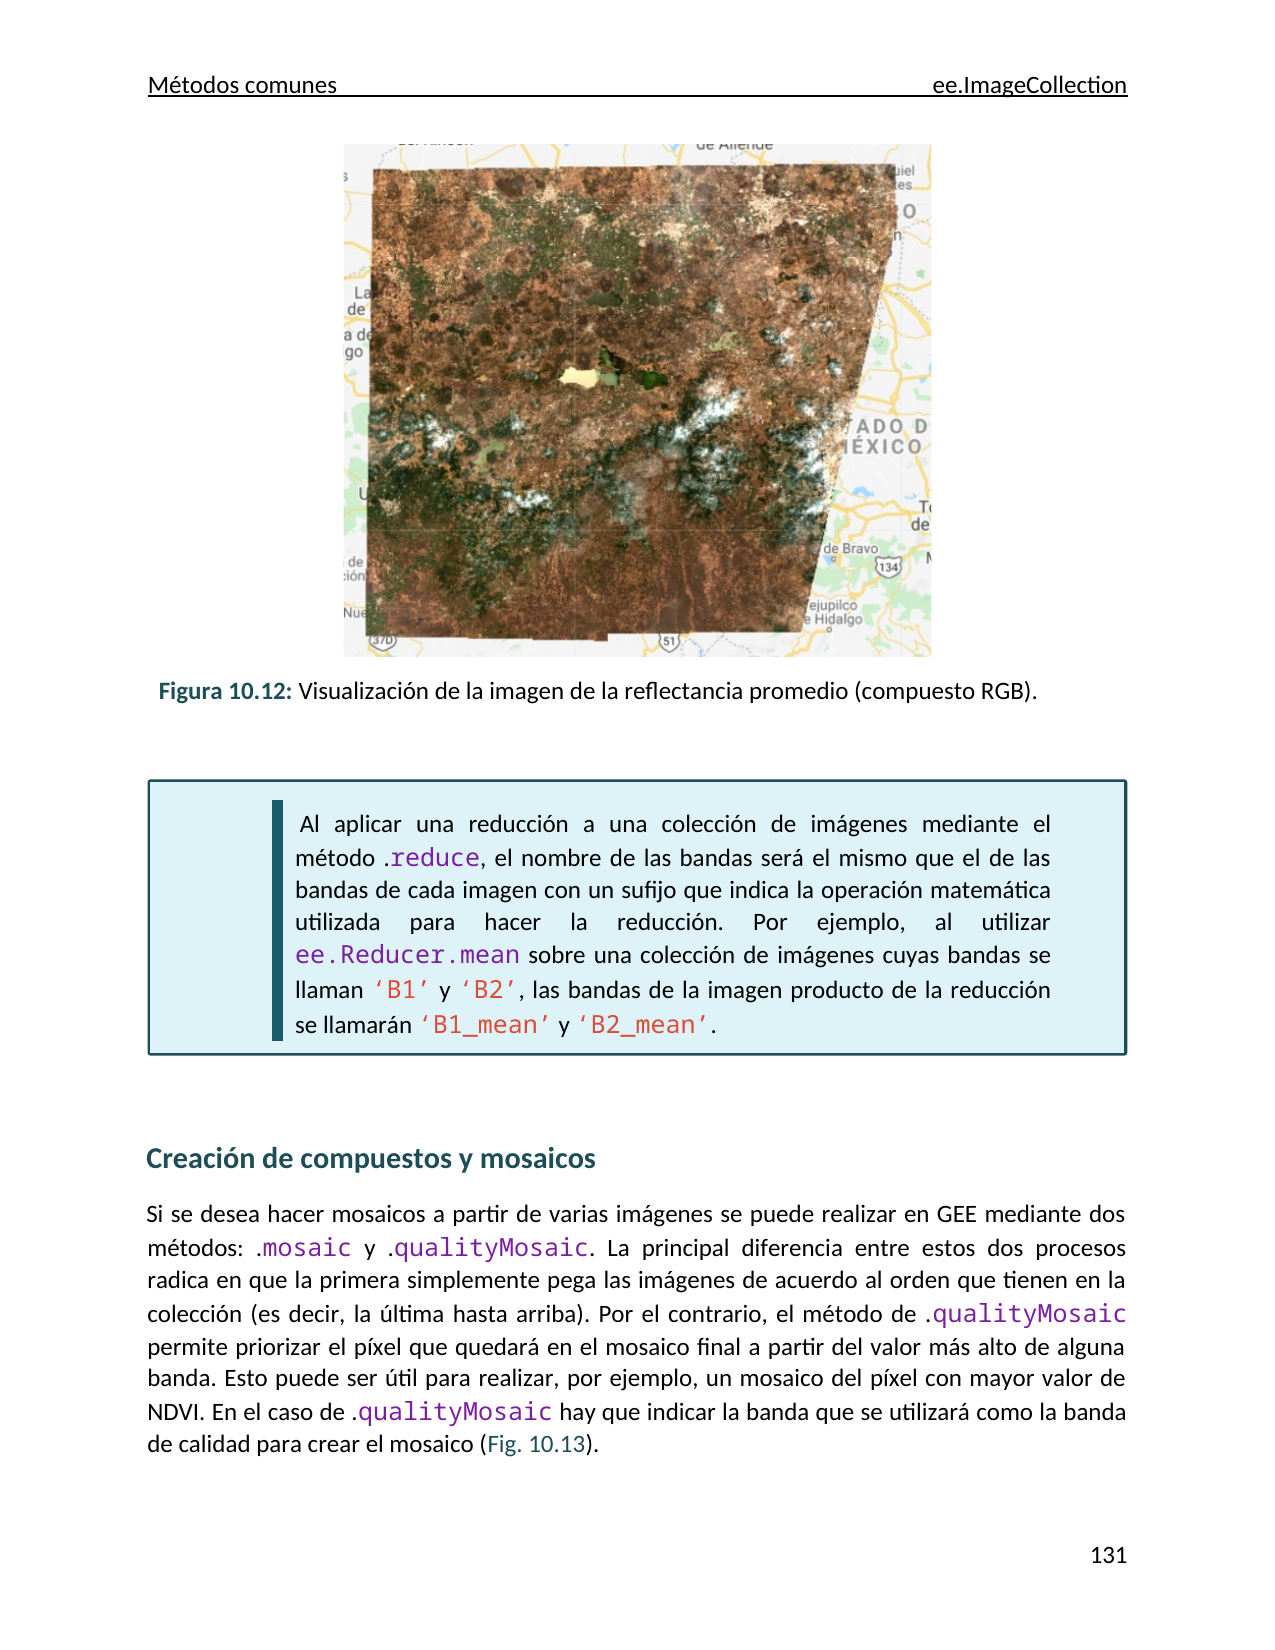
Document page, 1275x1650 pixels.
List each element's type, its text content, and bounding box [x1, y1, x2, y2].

text Figura 10.12: Visualización de la imagen de la reflectancia promedio (compuesto RGB). [158, 675, 1127, 706]
text Al aplicar una reducción a una colección de imágenes mediante el método .reduce, el nombre de las bandas será el mismo que el de las bandas de cada imagen con un sufijo que indica la operación matemática utilizada para hacer la reducción. Por ejemplo, al utilizar ee.Reducer.mean sobre una colección de imágenes cuyas bandas se llaman ‘B1’ y ‘B2’, las bandas de la imagen producto de la reducción se llamarán ‘B1_mean’ y ‘B2_mean’. [281, 808, 1052, 1041]
picture [343, 144, 932, 657]
subtitle Creación de compuestos y mosaicos [146, 1139, 1127, 1176]
text Si se desea hacer mosaicos a partir de varias imágenes se puede realizar en GEE mediante dos métodos: .mosaic y .qualityMosaic. La principal diferencia entre estos dos procesos radica en que la primera simplemente pega las imágenes de acuerdo al orden que tienen en la colección (es decir, la última hasta arriba). Por el contrario, el método de .qualityMosaic permite priorizar el píxel que quedará en el mosaico final a partir del valor más alto de alguna banda. Esto puede ser útil para realizar, por ejemplo, un mosaico del píxel con mayor valor de NDVI. En el caso de .qualityMosaic hay que indicar la banda que se utilizará como la banda de calidad para crear el mosaico (Fig. 10.13). [146, 1198, 1127, 1459]
